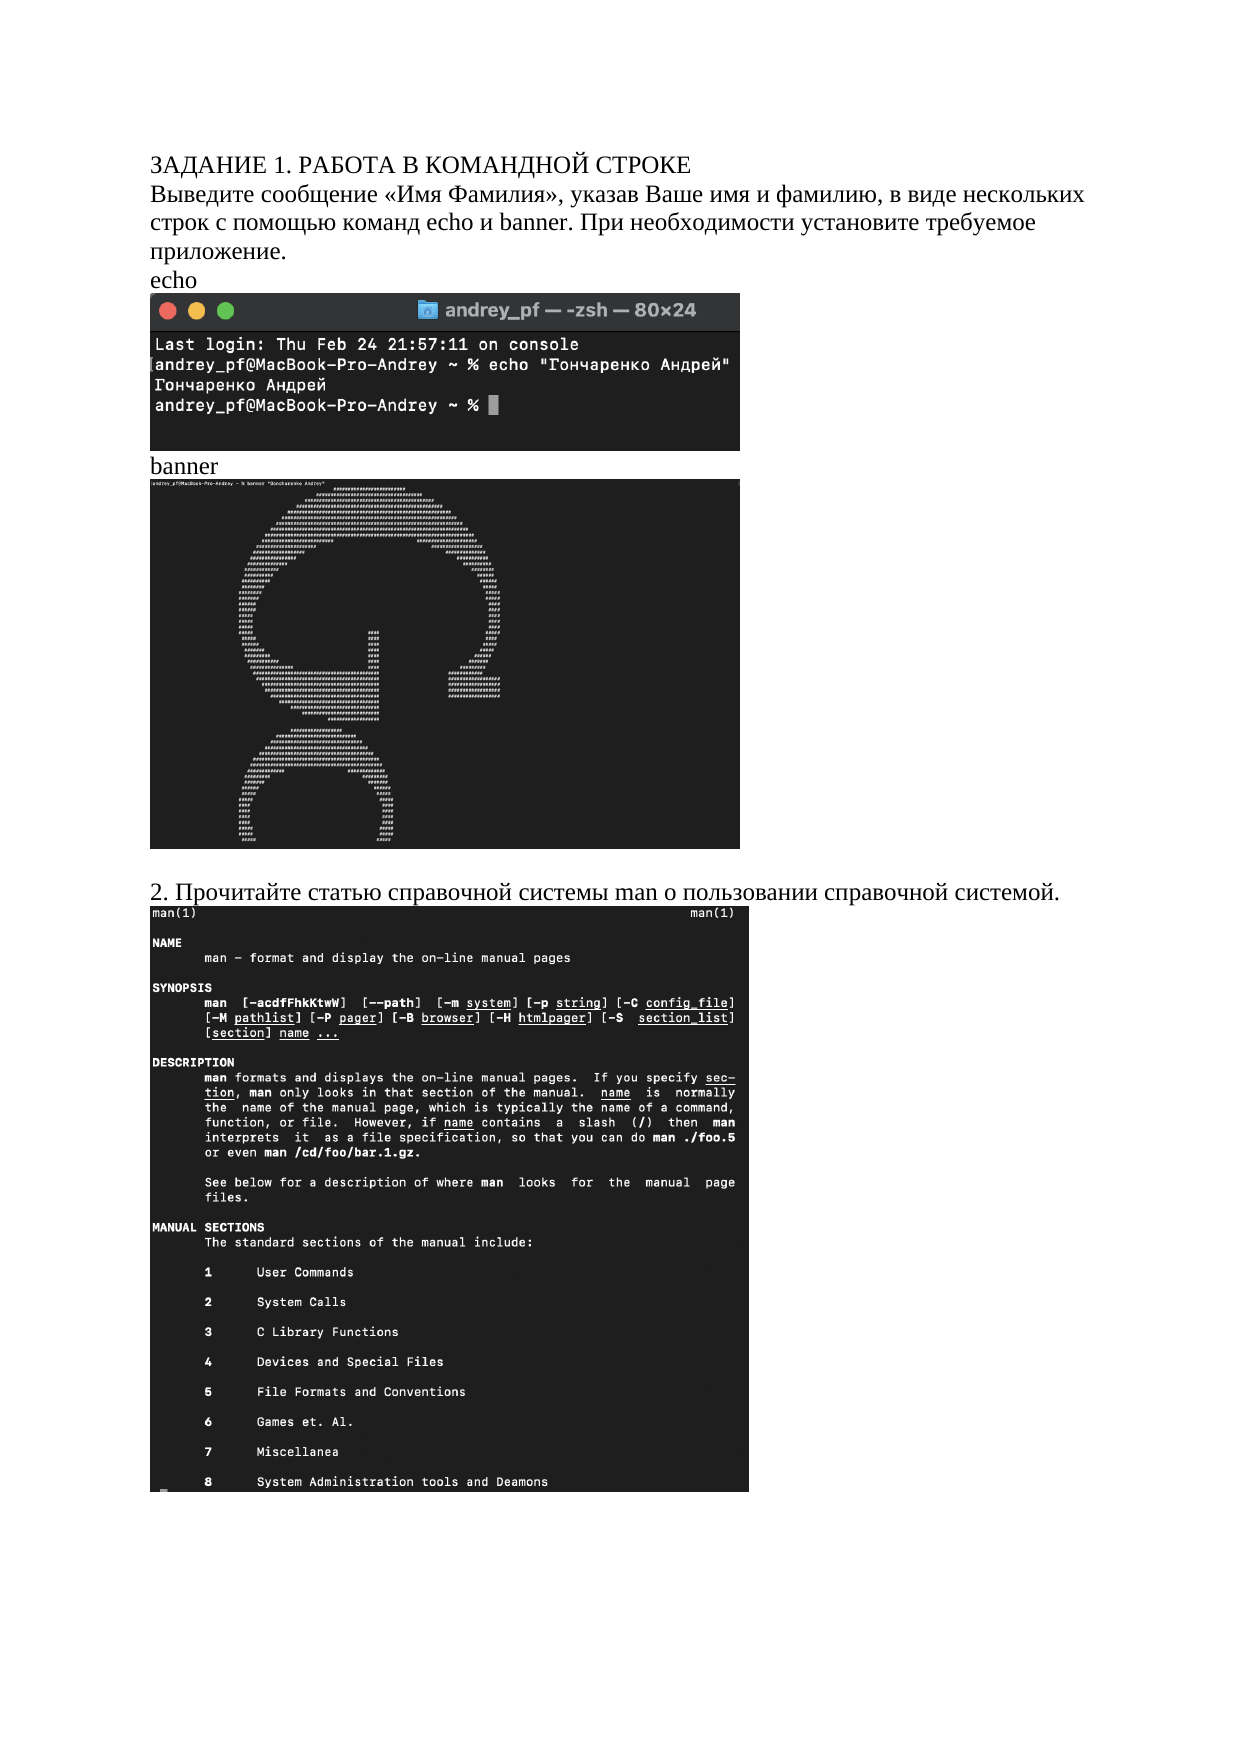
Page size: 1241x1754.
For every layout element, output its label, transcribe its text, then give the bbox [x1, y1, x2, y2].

text 2. Прочитайте статью справочной системы man о пользовании справочной системой. [150, 877, 1090, 906]
text ЗАДАНИЕ 1. РАБОТА В КОМАНДНОЙ СТРОКЕ [150, 150, 1090, 179]
text echo [150, 265, 1090, 294]
picture [150, 293, 740, 451]
picture [150, 479, 740, 849]
picture [150, 906, 749, 1492]
text banner [150, 451, 1090, 480]
text Выведите сообщение «Имя Фамилия», указав Ваше имя и фамилию, в виде нескольких строк с помощью команд echo и banner. При необходимости установите требуемое приложение. [150, 179, 1090, 265]
